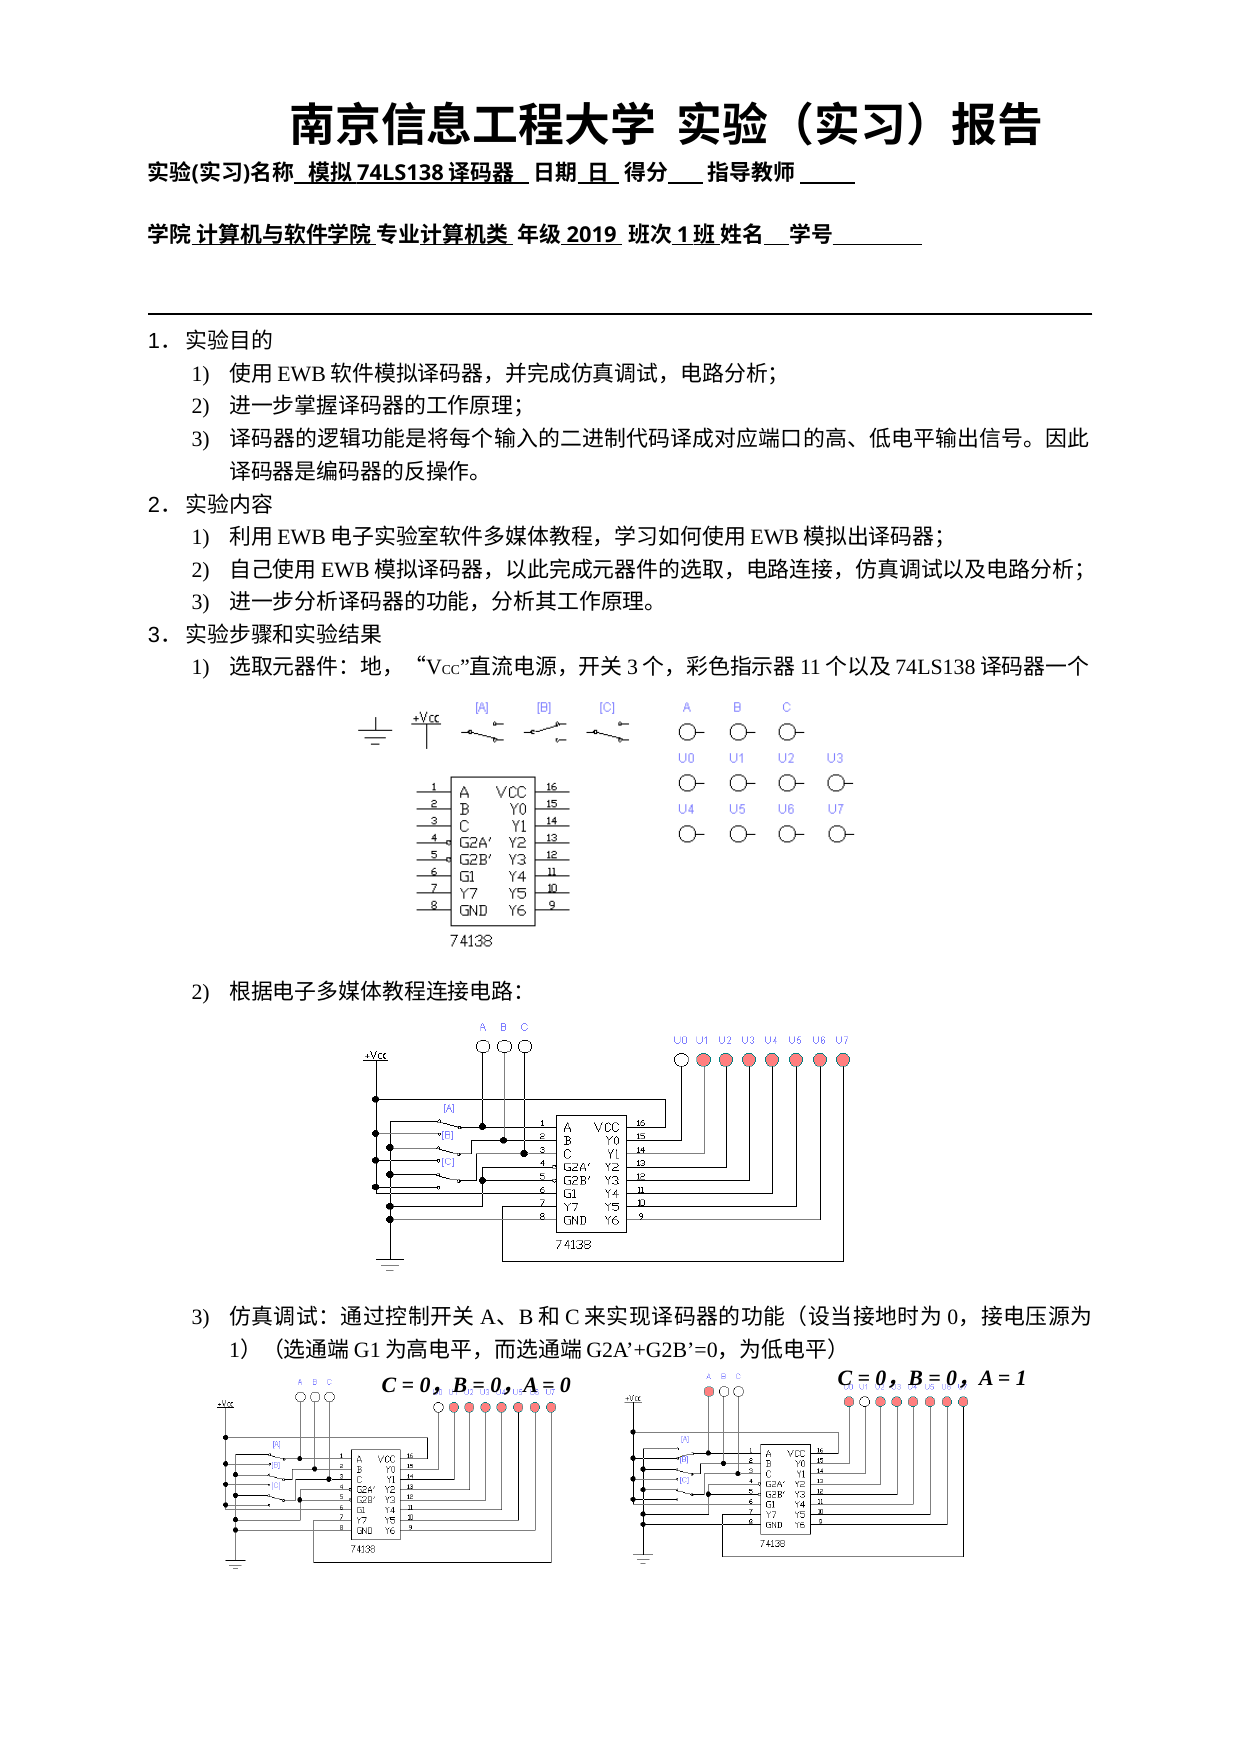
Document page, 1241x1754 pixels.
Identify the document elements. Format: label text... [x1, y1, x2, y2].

list 进一步掌握译码器的工作原理； [191, 387, 1092, 420]
list 实验内容 [148, 486, 1092, 519]
list 进一步分析译码器的功能，分析其工作原理。 [191, 584, 1092, 616]
list 利用EWB电子实验室软件多媒体教程，学习如何使用EWB模拟出译码器； [191, 519, 1092, 551]
list 实验步骤和实验结果 [148, 616, 1092, 649]
list 仿真调试：通过控制开关A、B和C来实现译码器的功能（设当接地时为0，接电压源为1）（选通端G1为高电平，而选通端G2A’+G2B’=0，为低电平） [191, 1299, 1092, 1364]
list 根据电子多媒体教程连接电路： [191, 974, 1092, 1006]
list 选取元器件：地，“VCC”直流电源，开关3个，彩色指示器11个以及74LS138译码器一个 [191, 649, 1092, 681]
picture [612, 1363, 980, 1582]
list 译码器的逻辑功能是将每个输入的二进制代码译成对应端口的高、低电平输出信号。因此译码器是编码器的反操作。 [191, 420, 1092, 486]
list 使用EWB软件模拟译码器，并完成仿真调试，电路分析； [191, 354, 1092, 387]
picture [202, 1363, 569, 1582]
picture [562, 1379, 567, 1391]
picture [344, 1006, 869, 1291]
list 自己使用EWB模拟译码器，以此完成元器件的选取，电路连接，仿真调试以及电路分析； [191, 551, 1092, 584]
list 实验目的 [148, 322, 1092, 354]
picture [344, 681, 869, 966]
